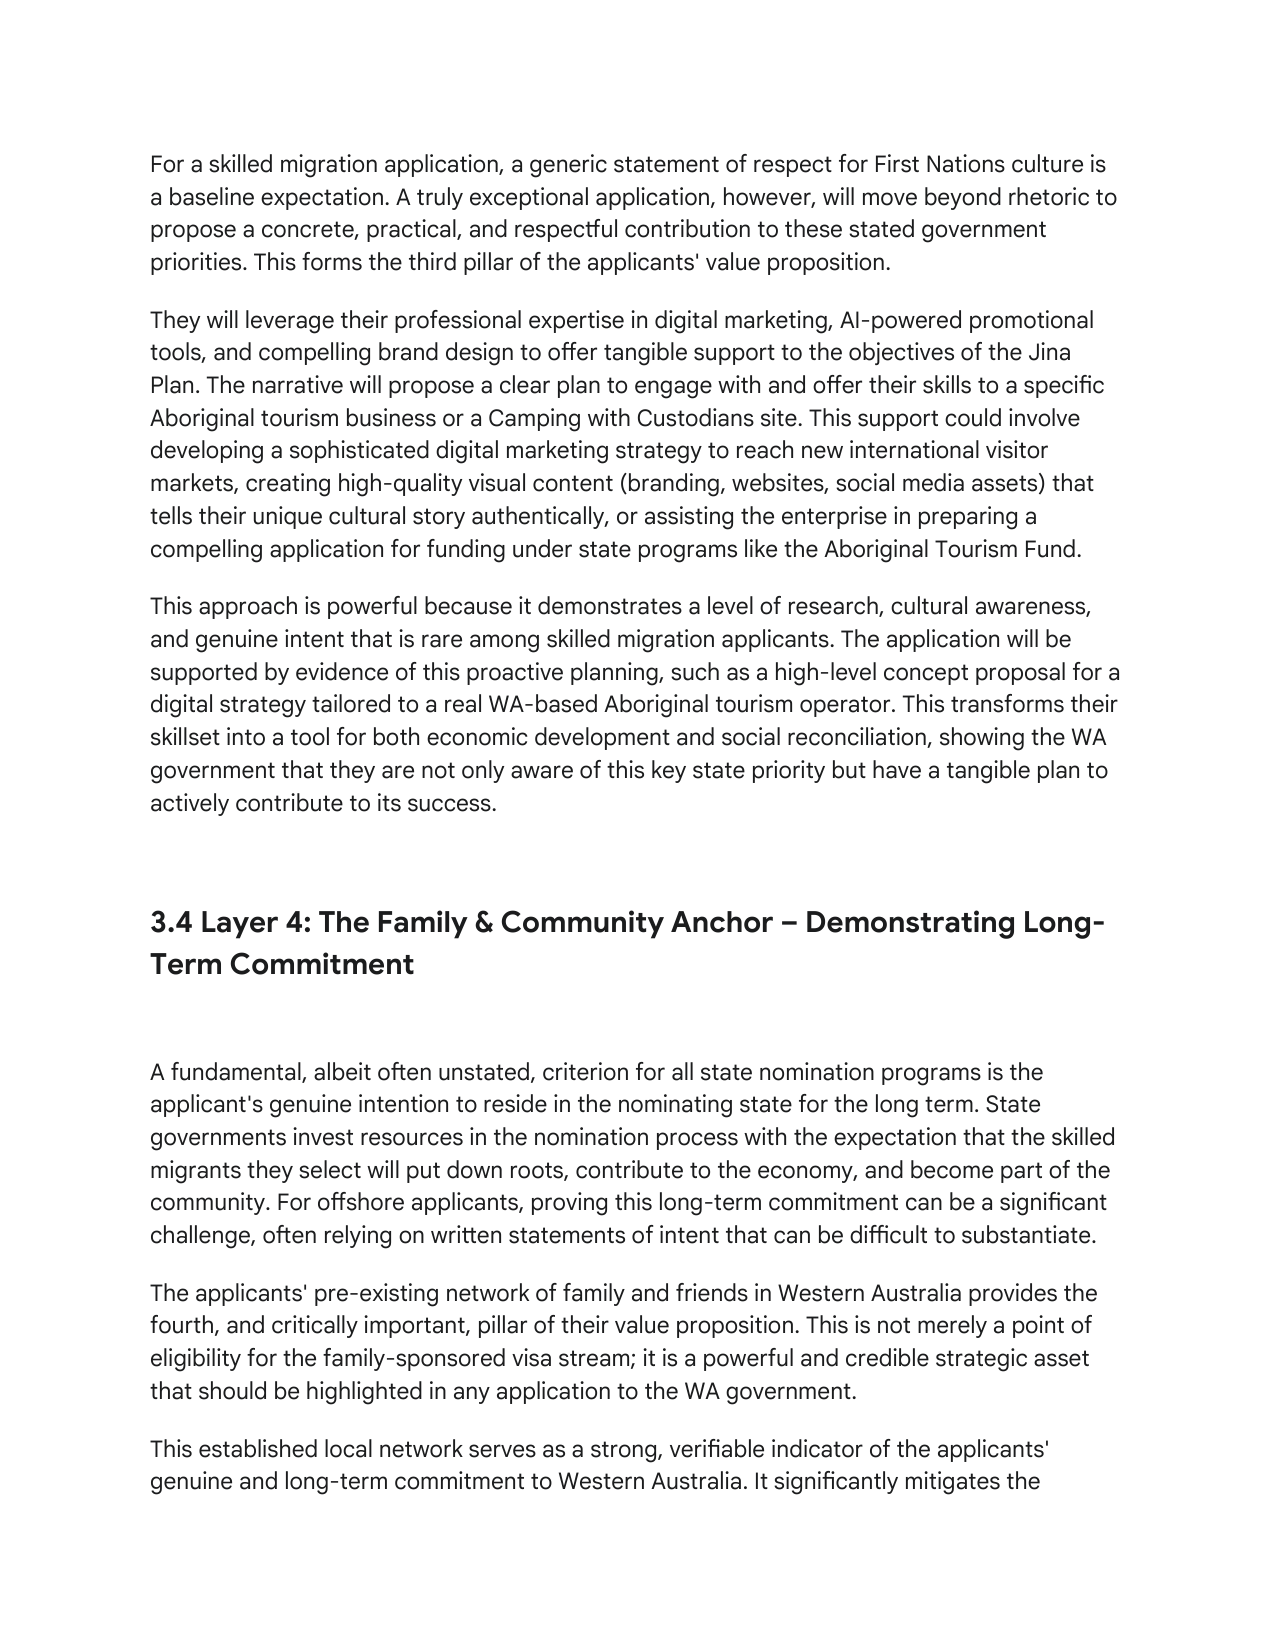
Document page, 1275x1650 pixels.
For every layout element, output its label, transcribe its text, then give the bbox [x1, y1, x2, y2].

text They will leverage their professional expertise in digital marketing, AI-powered promotional tools, and compelling brand design to offer tangible support to the objectives of the Jina Plan. The narrative will propose a clear plan to engage with and offer their skills to a specific Aboriginal tourism business or a Camping with Custodians site. This support could involve developing a sophisticated digital marketing strategy to reach new international visitor markets, creating high-quality visual content (branding, websites, social media assets) that tells their unique cultural story authentically, or assisting the enterprise in preparing a compelling application for funding under state programs like the Aboriginal Tourism Fund. [150, 306, 1125, 563]
text For a skilled migration application, a generic statement of respect for First Nations culture is a baseline expectation. A truly exceptional application, however, will move beyond rhetoric to propose a concrete, practical, and respectful contribution to these stated government priorities. This forms the third pillar of the applicants' value proposition. [150, 150, 1125, 277]
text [150, 1435, 1125, 1496]
text This approach is powerful because it demonstrates a level of research, cultural awareness, and genuine intent that is rare among skilled migration applicants. The application will be supported by evidence of this proactive planning, such as a high-level concept proposal for a digital strategy tailored to a real WA-based Aboriginal tourism operator. This transforms their skillset into a tool for both economic development and social reconciliation, showing the WA government that they are not only aware of this key state priority but have a tangible plan to actively contribute to its success. [150, 592, 1125, 817]
text The applicants' pre-existing network of family and friends in Western Australia provides the fourth, and critically important, pillar of their value proposition. This is not merely a point of eligibility for the family-sponsored visa stream; it is a powerful and credible strategic asset that should be highlighted in any application to the WA government. [150, 1279, 1125, 1406]
text A fundamental, albeit often unstated, criterion for all state nomination programs is the applicant's genuine intention to reside in the nominating state for the long term. State governments invest resources in the nomination process with the expectation that the skilled migrants they select will put down roots, contribute to the economy, and become part of the community. For offshore applicants, proving this long-term commitment can be a significant challenge, often relying on written statements of intent that can be difficult to substantiate. [150, 1058, 1125, 1250]
subtitle 3.4 Layer 4: The Family & Community Anchor – Demonstrating Long-Term Commitment [150, 904, 1125, 982]
